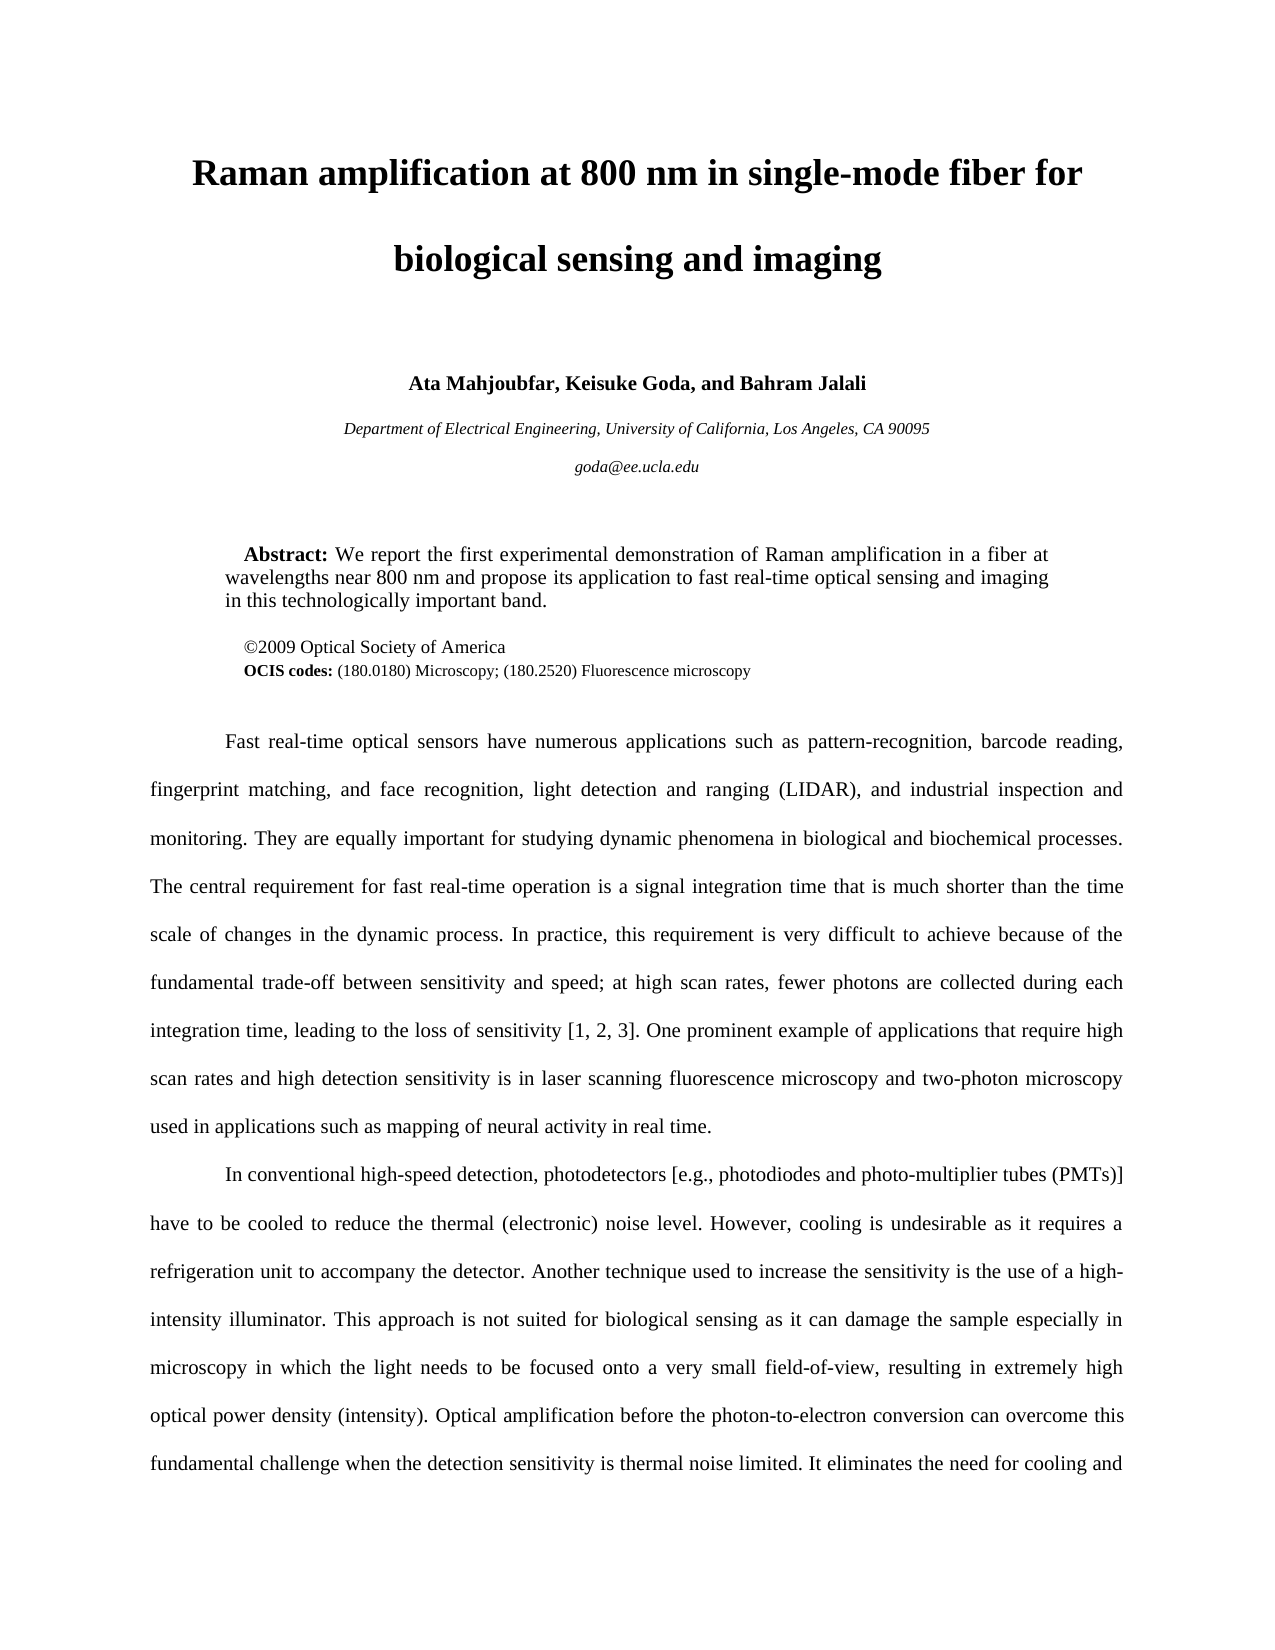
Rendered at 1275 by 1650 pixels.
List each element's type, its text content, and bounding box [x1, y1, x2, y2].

text ©2009 Optical Society of [225, 635, 1050, 658]
text Abstract: We report the first experimental demonstration of Raman amplification in a fiber at wavelengths near 800 nm and propose its application to fast real-time optical sensing and imaging in this technologically important band. [225, 543, 1050, 612]
text Fast real-time optical sensors have numerous applications such as pattern-recognition, barcode reading, fingerprint matching, and face recognition, light detection and ranging (LIDAR), and industrial inspection and monitoring. They are equally important for studying dynamic phenomena in biological and biochemical processes. The central requirement for fast real-time operation is a signal integration time that is much shorter than the time scale of changes in the dynamic process. In practice, this requirement is very difficult to achieve because of the fundamental trade-off between sensitivity and speed; at high scan rates, fewer photons are collected during each integration time, leading to the loss of sensitivity [1, 2, 3]. One prominent example of applications that require high scan rates and high detection sensitivity is in laser scanning fluorescence microscopy and two-photon microscopy used in applications such as mapping of neural activity in real time. [150, 729, 1125, 1138]
text Department of Electrical Engineering, of , [150, 419, 1125, 438]
text goda@ee.ucla.edu [150, 457, 1125, 476]
text Raman amplification at 800 nm in single-mode fiber for biological sensing and imaging [150, 150, 1125, 279]
text OCIS codes: (180.0180) Microscopy; (180.2520) Fluorescence microscopy [225, 658, 1050, 681]
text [150, 1162, 1125, 1475]
text Ata Mahjoubfar, Keisuke Goda, and Bahram Jalali [150, 371, 1125, 395]
